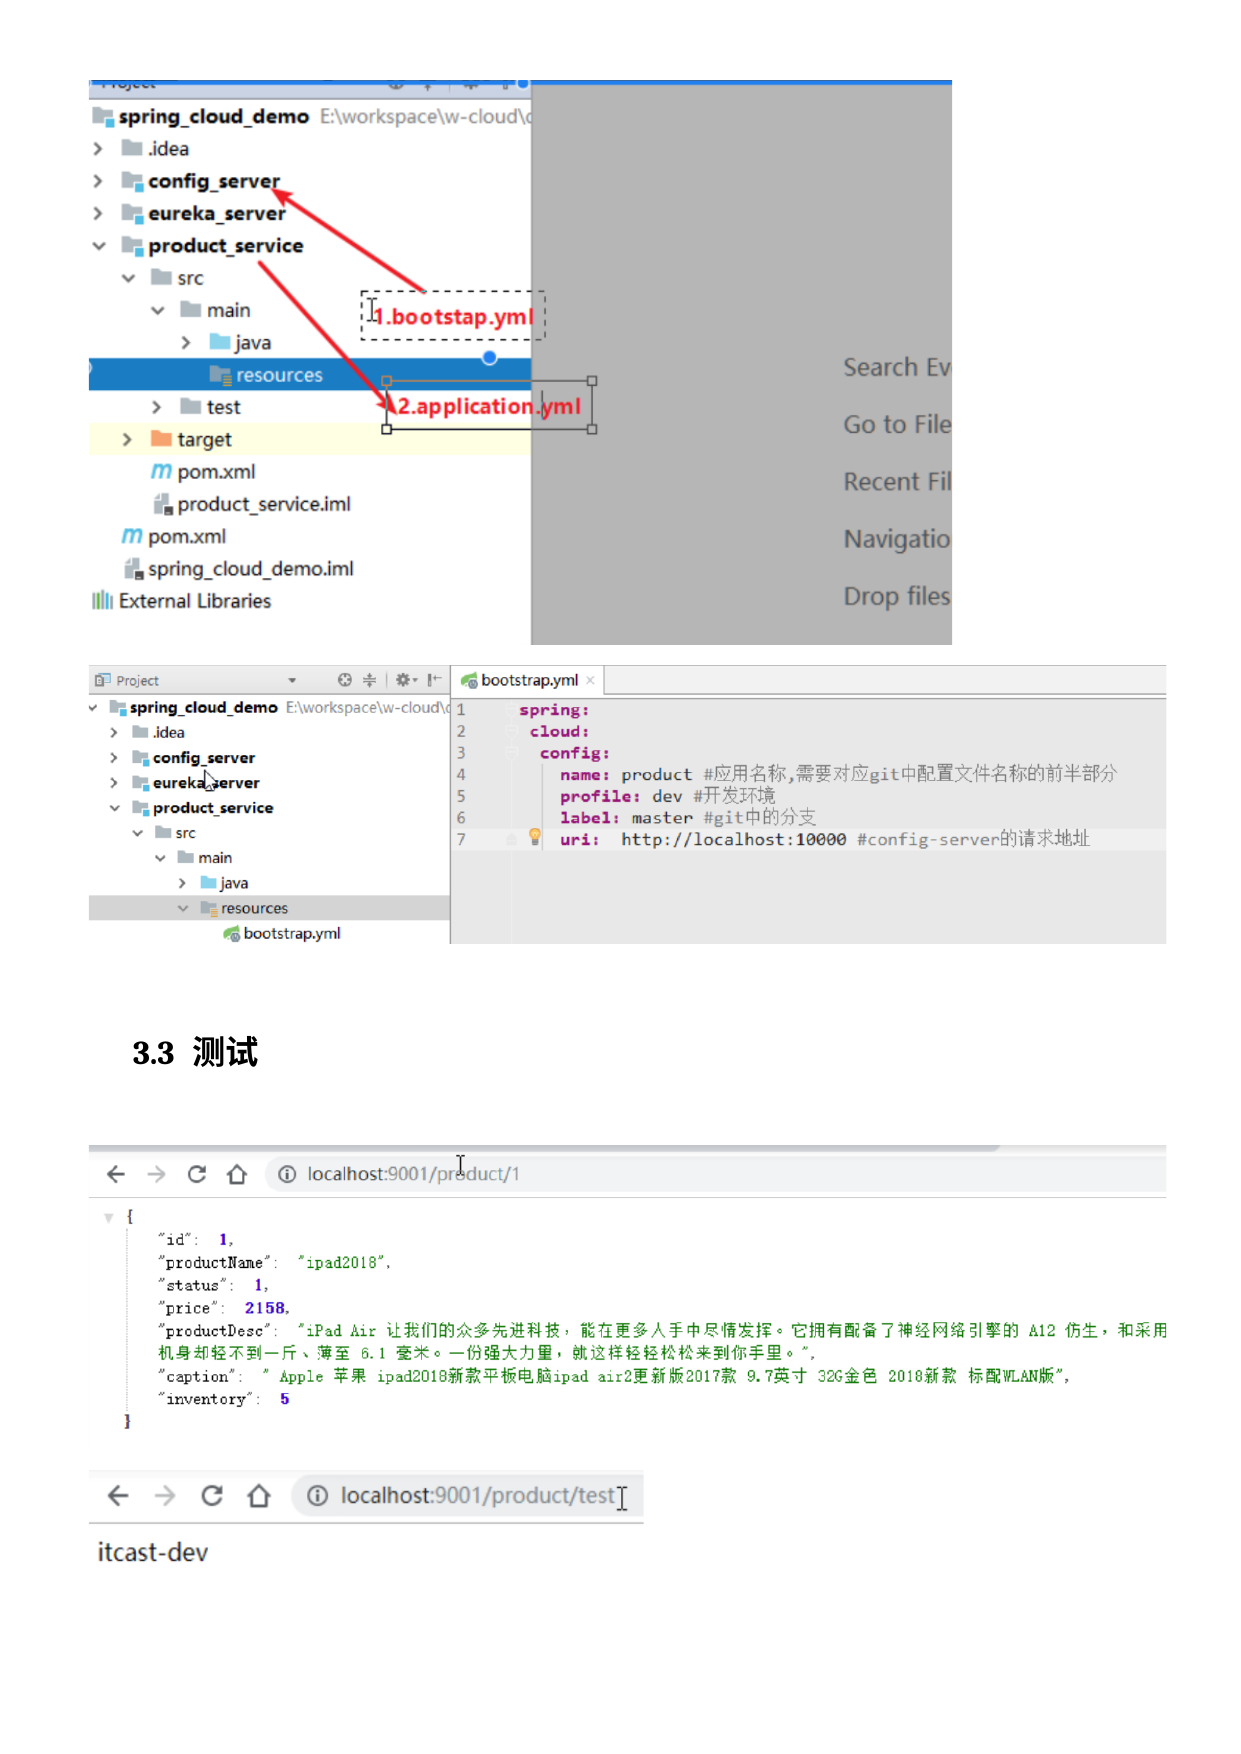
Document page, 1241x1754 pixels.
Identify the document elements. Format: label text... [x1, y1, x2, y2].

picture [88, 80, 953, 645]
picture [88, 665, 1167, 944]
picture [88, 1470, 644, 1578]
subtitle 测试 [133, 1018, 1167, 1083]
picture [88, 1145, 1167, 1447]
